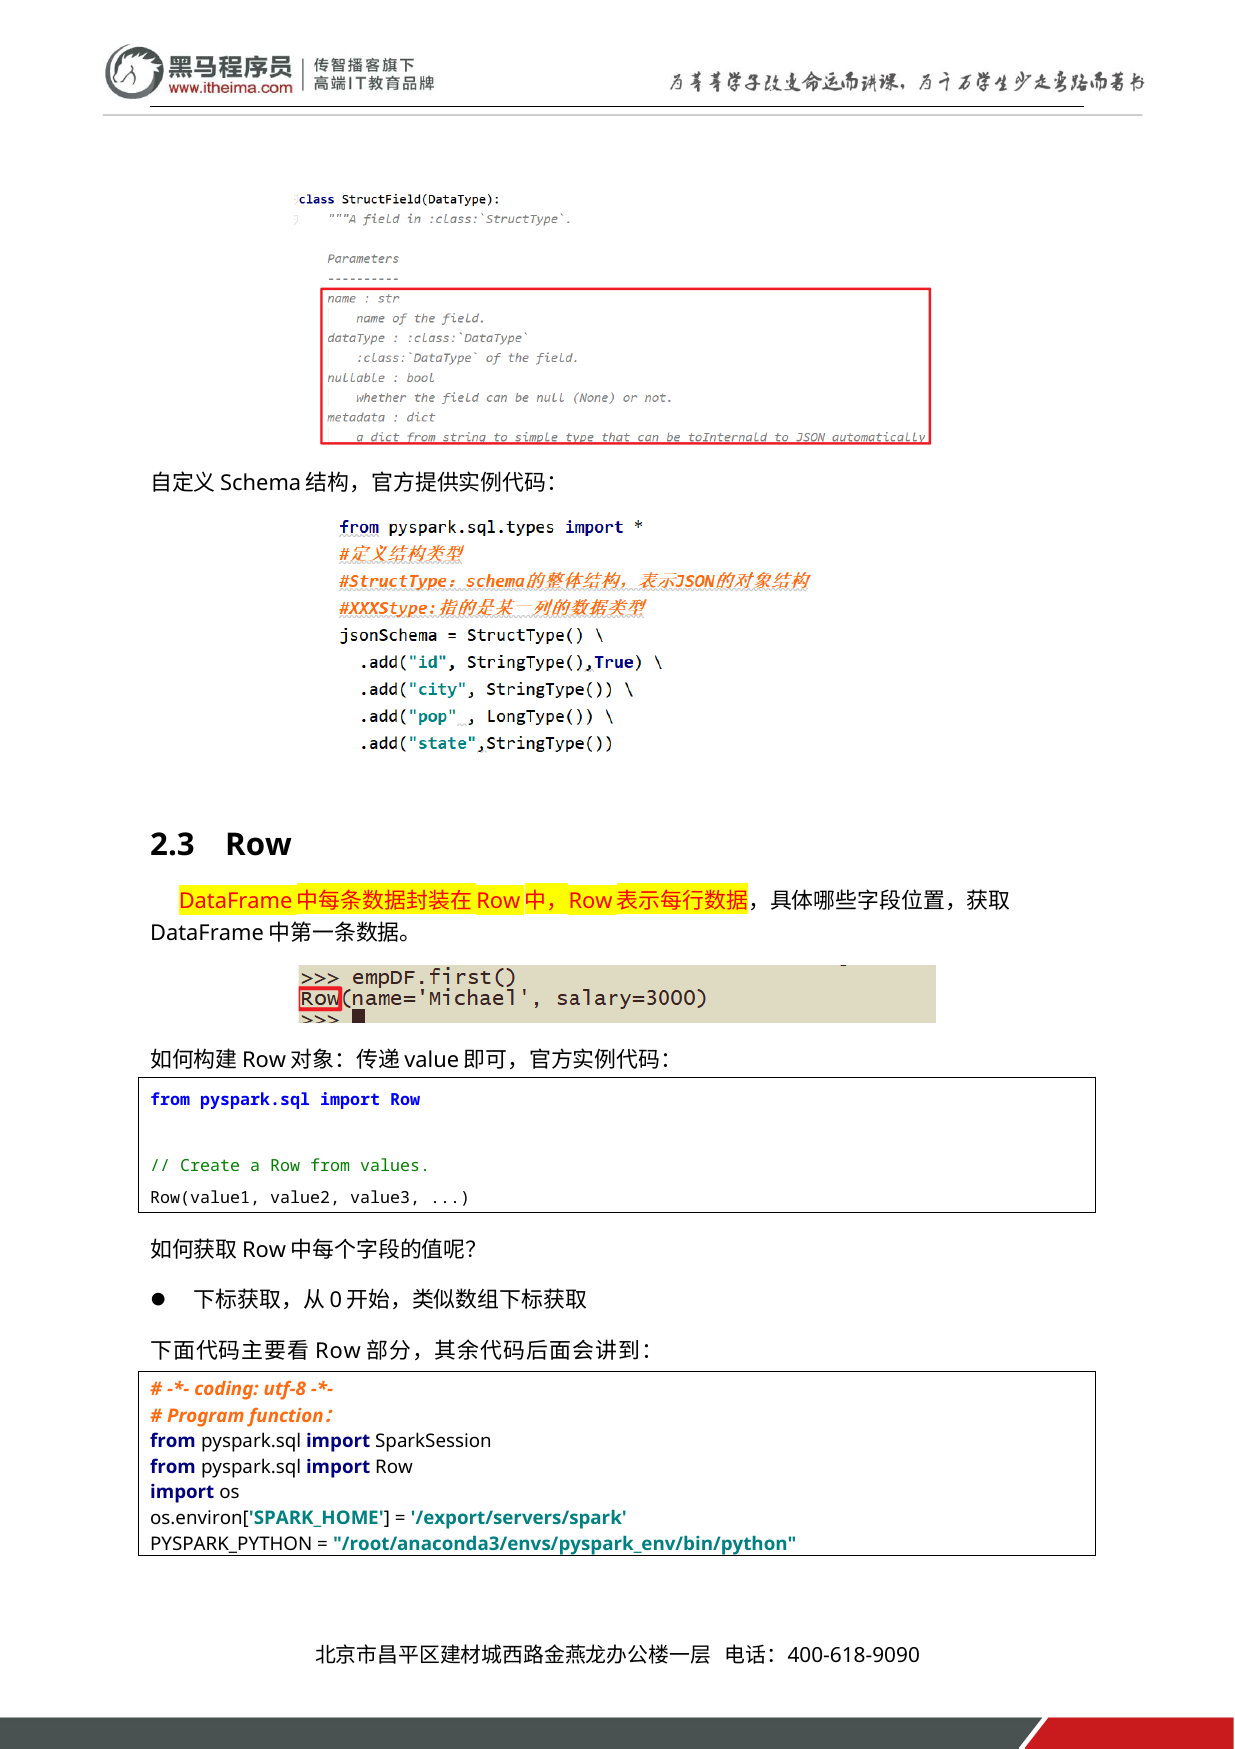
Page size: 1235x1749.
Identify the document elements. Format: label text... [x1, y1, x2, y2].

text 自定义Schema结构，官方提供实例代码： [150, 465, 1084, 497]
text 如何获取Row中每个字段的值呢？ [150, 1232, 1084, 1263]
text 如何构建Row对象：传递value即可，官方实例代码： [150, 1042, 1084, 1073]
picture [0, 0, 1235, 123]
subtitle Row [150, 822, 1084, 864]
text 下面代码主要看Row部分，其余代码后面会讲到： [150, 1333, 1084, 1364]
picture [298, 965, 936, 1023]
picture [0, 1658, 1234, 1749]
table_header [139, 1372, 1095, 1555]
picture [294, 191, 941, 446]
list 下标获取，从0开始，类似数组下标获取 [150, 1282, 1084, 1314]
picture [339, 515, 896, 755]
text DataFrame中每条数据封装在Row中，Row表示每行数据，具体哪些字段位置，获取DataFrame中第一条数据。 [150, 883, 1084, 946]
table_header from pyspark.sql import Row // Create a Row from values. Row(value1, value2, value3, ...) [139, 1078, 1095, 1212]
